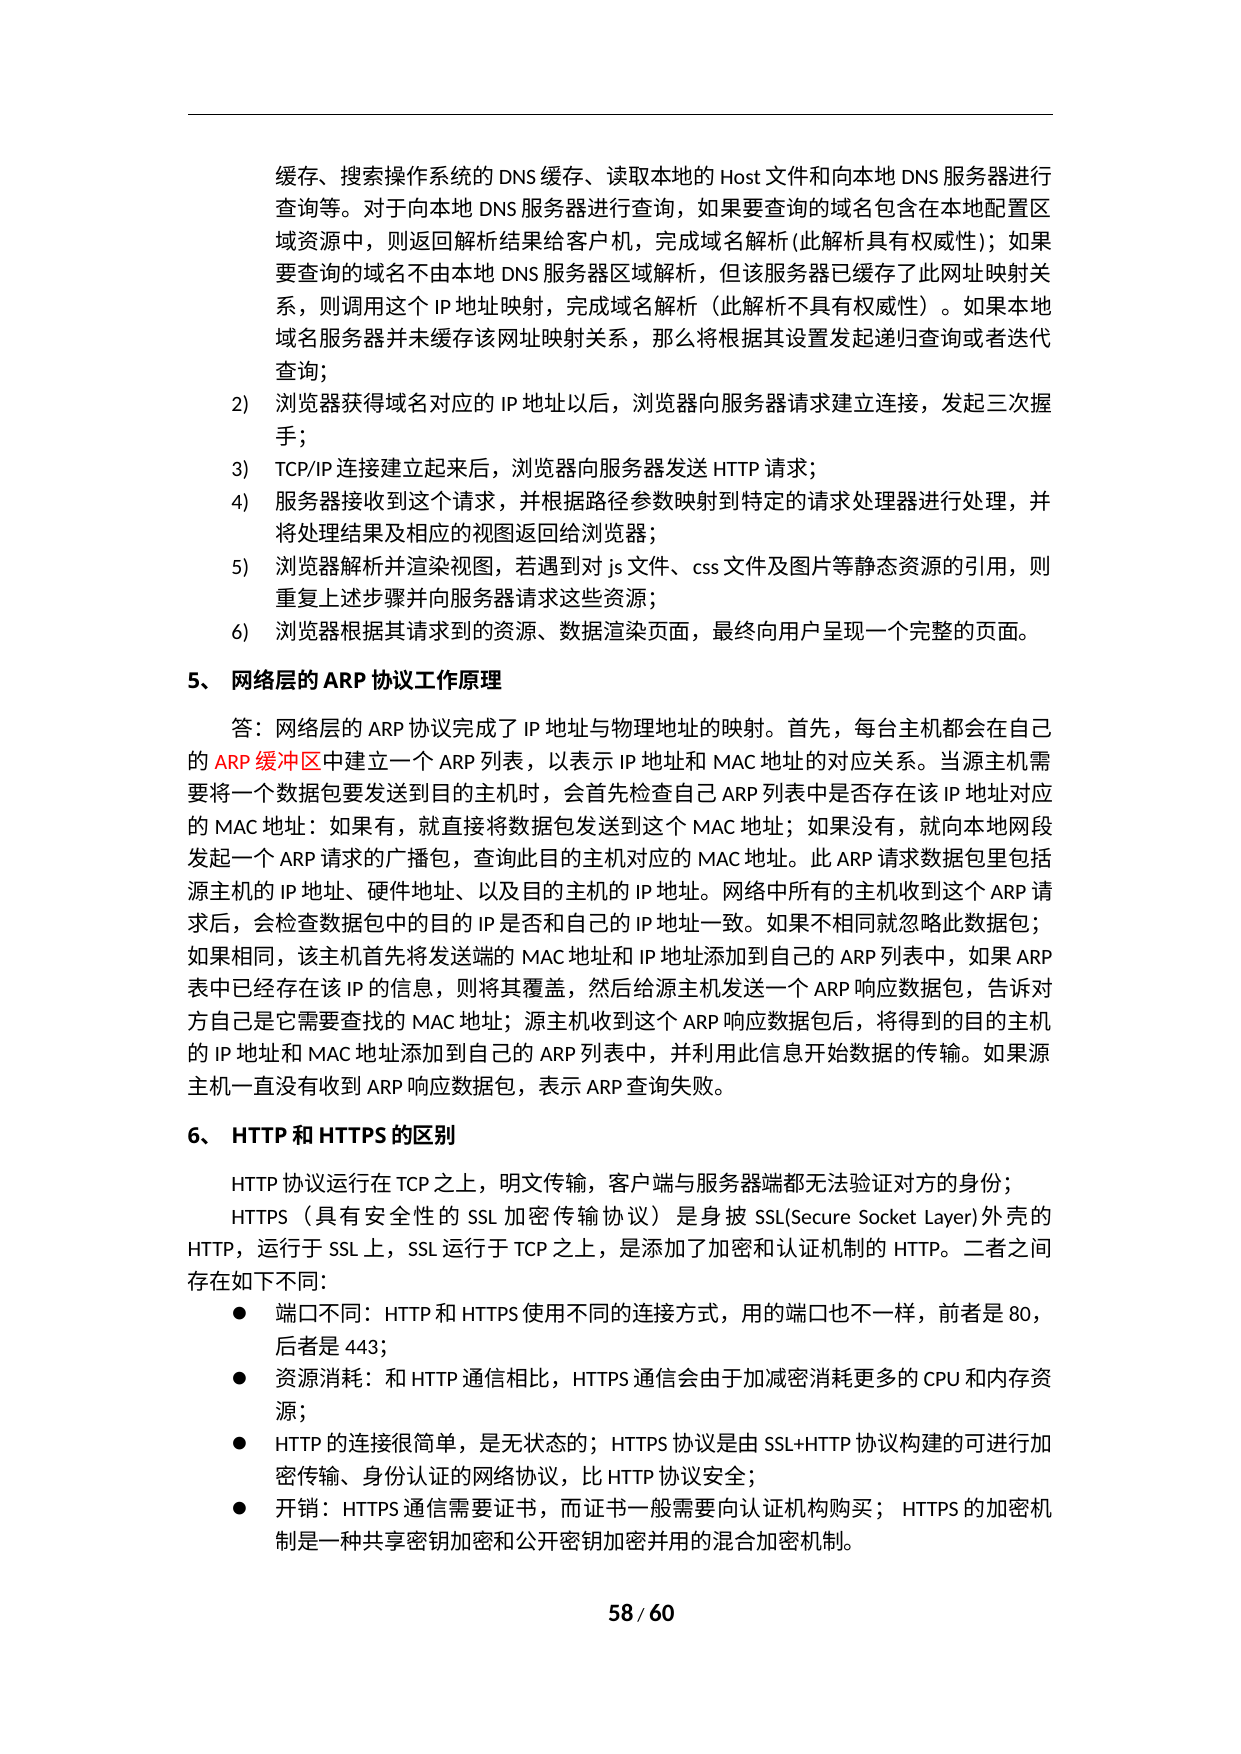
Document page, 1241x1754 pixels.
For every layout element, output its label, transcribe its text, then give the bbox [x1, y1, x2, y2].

list 浏览器解析并渲染视图，若遇到对js文件、css文件及图片等静态资源的引用，则重复上述步骤并向服务器请求这些资源； [231, 548, 1053, 613]
list 浏览器获得域名对应的IP地址以后，浏览器向服务器请求建立连接，发起三次握手； [231, 386, 1053, 451]
list 端口不同：HTTP和HTTPS使用不同的连接方式，用的端口也不一样，前者是80，后者是443； [231, 1296, 1053, 1361]
subtitle HTTP和HTTPS的区别 [187, 1117, 1053, 1150]
text 答：网络层的ARP协议完成了IP地址与物理地址的映射。首先，每台主机都会在自己的ARP缓冲区中建立一个ARP列表，以表示IP地址和MAC地址的对应关系。当源主机需要将一个数据包要发送到目的主机时，会首先检查自己ARP列表中是否存在该IP地址对应的MAC地址：如果有，就直接将数据包发送到这个MAC地址；如果没有，就向本地网段发起一个ARP请求的广播包，查询此目的主机对应的MAC地址。此ARP请求数据包里包括源主机的IP地址、硬件地址、以及目的主机的IP地址。网络中所有的主机收到这个ARP请求后，会检查数据包中的目的IP是否和自己的IP地址一致。如果不相同就忽略此数据包；如果相同，该主机首先将发送端的MAC地址和IP地址添加到自己的ARP列表中，如果ARP表中已经存在该IP的信息，则将其覆盖，然后给源主机发送一个ARP响应数据包，告诉对方自己是它需要查找的MAC地址；源主机收到这个ARP响应数据包后，将得到的目的主机的IP地址和MAC地址添加到自己的ARP列表中，并利用此信息开始数据的传输。如果源主机一直没有收到ARP响应数据包，表示ARP查询失败。 [187, 711, 1053, 1101]
list HTTP的连接很简单，是无状态的；HTTPS协议是由SSL+HTTP协议构建的可进行加密传输、身份认证的网络协议，比HTTP协议安全； [231, 1426, 1053, 1491]
list 开销：HTTPS通信需要证书，而证书一般需要向认证机构购买； HTTPS的加密机制是一种共享密钥加密和公开密钥加密并用的混合加密机制。 [231, 1491, 1053, 1556]
subtitle 网络层的ARP协议工作原理 [187, 662, 1053, 695]
list TCP/IP连接建立起来后，浏览器向服务器发送HTTP请求； [231, 451, 1053, 483]
text HTTPS（具有安全性的SSL加密传输协议）是身披SSL(Secure Socket Layer)外壳的HTTP，运行于SSL上，SSL运行于TCP之上，是添加了加密和认证机制的HTTP。二者之间存在如下不同： [187, 1198, 1053, 1296]
list 浏览器根据其请求到的资源、数据渲染页面，最终向用户呈现一个完整的页面。 [231, 613, 1053, 646]
list 服务器接收到这个请求，并根据路径参数映射到特定的请求处理器进行处理，并将处理结果及相应的视图返回给浏览器； [231, 483, 1053, 548]
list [231, 158, 1053, 386]
list 资源消耗：和HTTP通信相比，HTTPS通信会由于加减密消耗更多的CPU和内存资源； [231, 1361, 1053, 1426]
text HTTP协议运行在TCP之上，明文传输，客户端与服务器端都无法验证对方的身份； [187, 1166, 1053, 1198]
